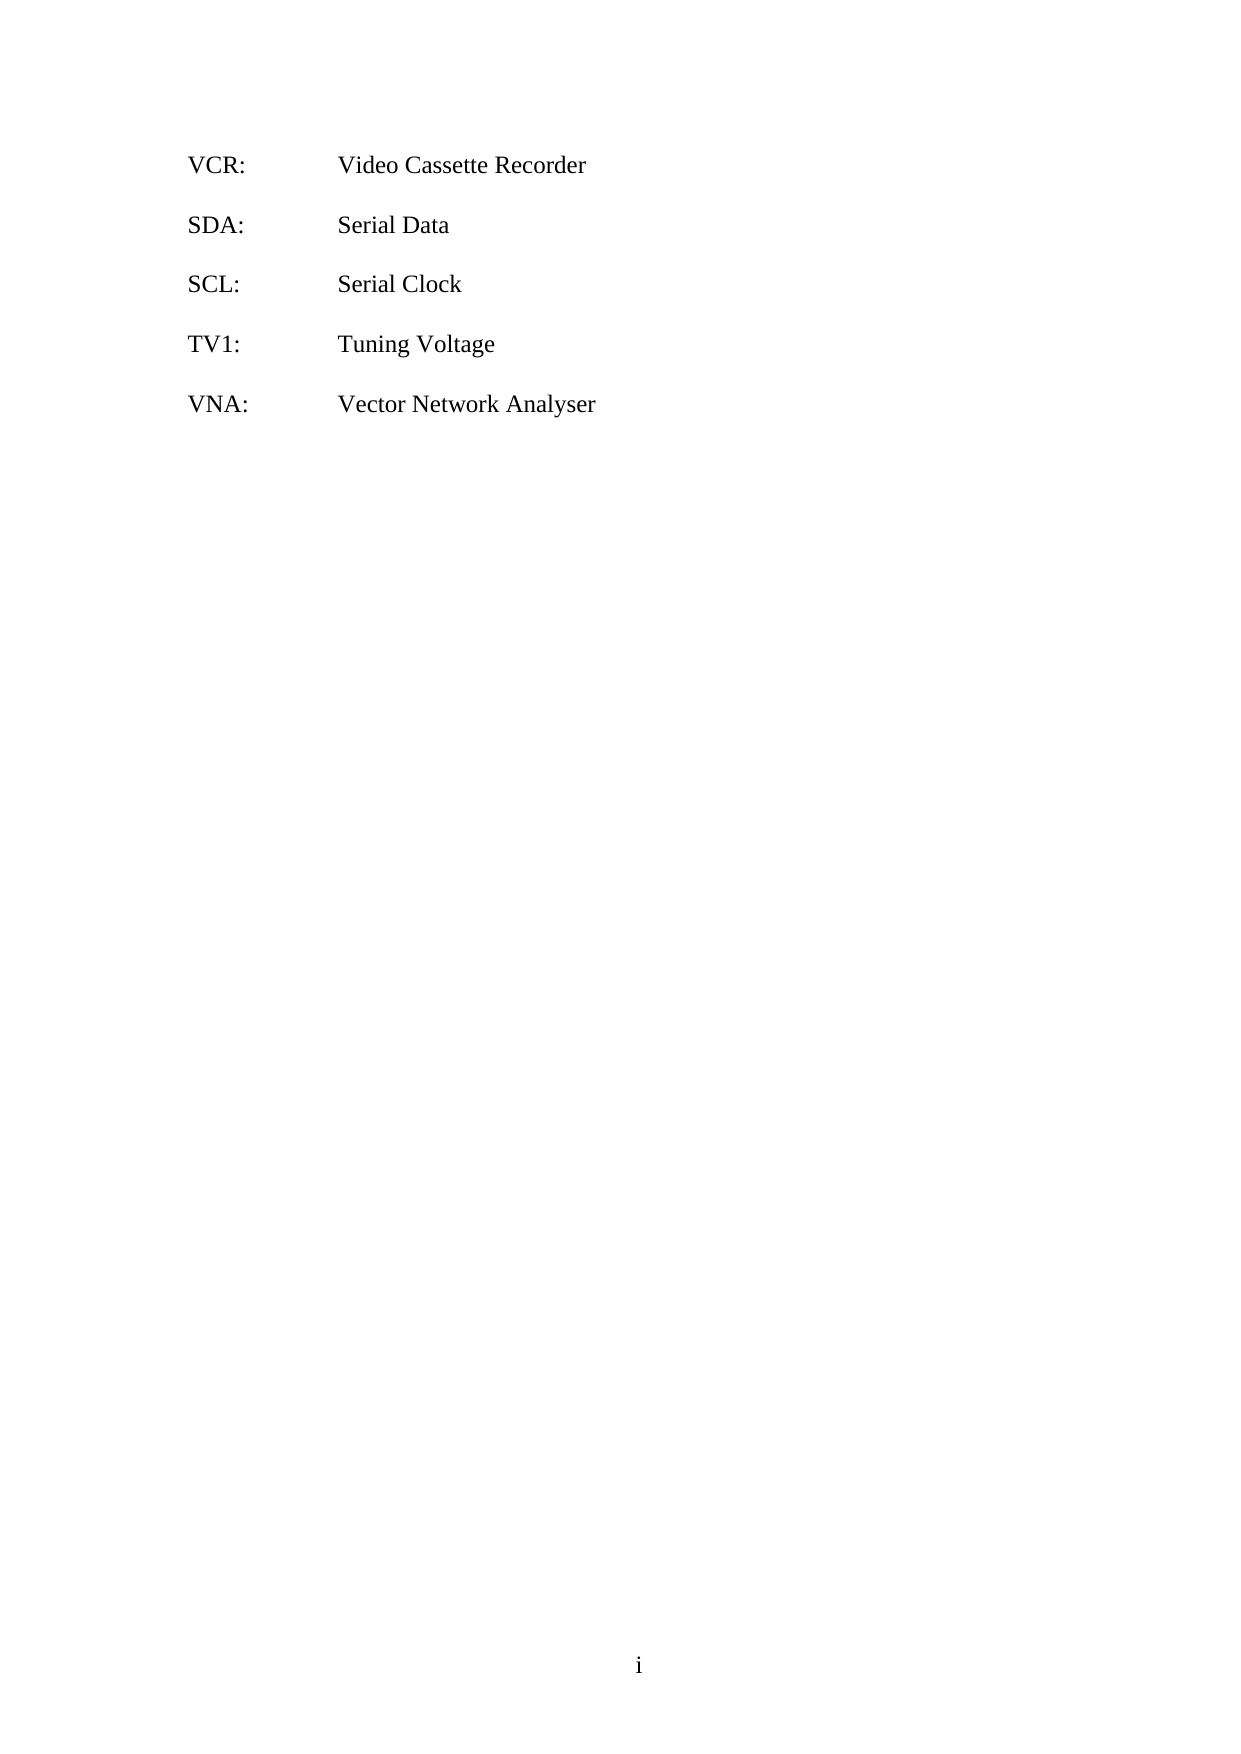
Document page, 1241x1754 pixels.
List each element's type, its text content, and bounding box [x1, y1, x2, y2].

text SDA: Serial Data [187, 210, 1090, 238]
text VNA: Vector Network Analyser [187, 389, 1090, 418]
text TV1: Tuning Voltage [187, 329, 1090, 358]
text VCR: Video Cassette Recorder [187, 150, 1090, 179]
text SCL: Serial Clock [187, 269, 1090, 298]
